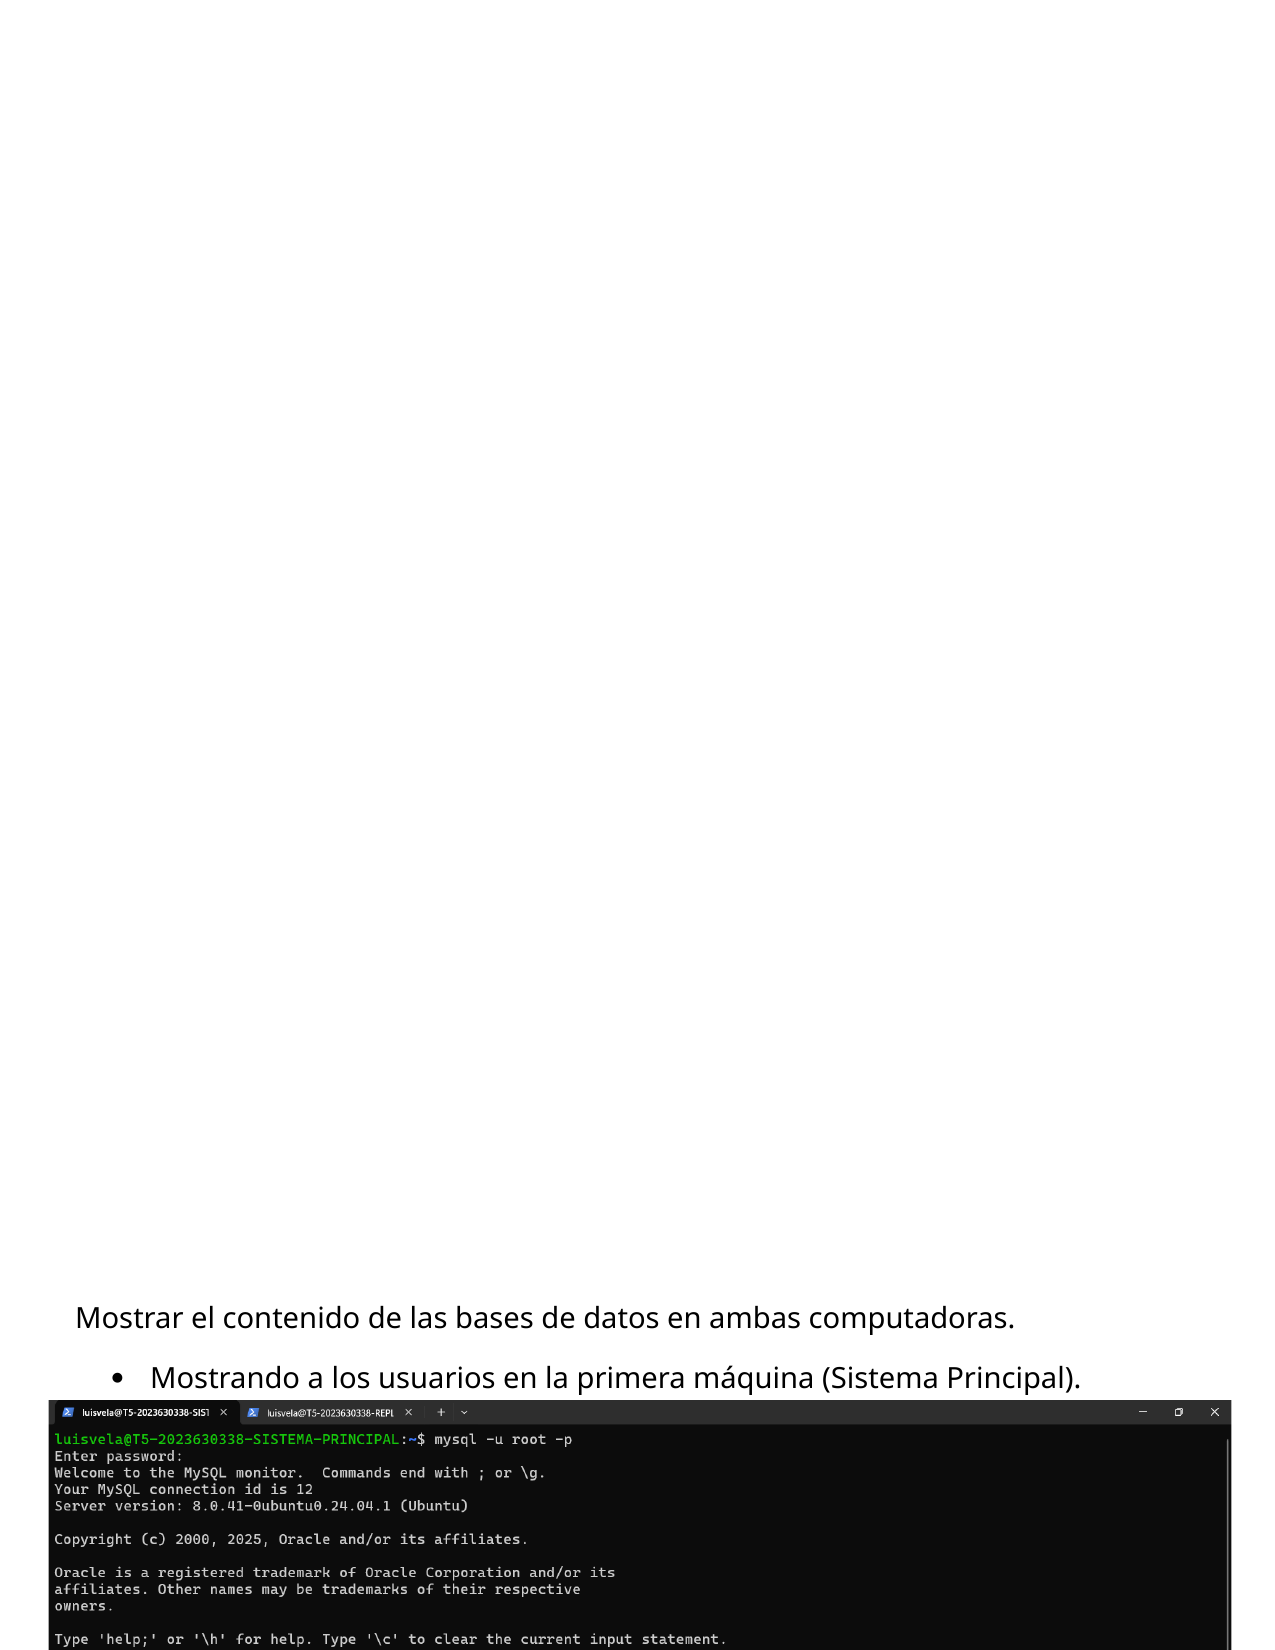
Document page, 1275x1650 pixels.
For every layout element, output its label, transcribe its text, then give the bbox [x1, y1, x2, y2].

list Mostrando a los usuarios en la primera máquina (Sistema Principal). [112, 1357, 1200, 1397]
text Mostrar el contenido de las bases de datos en ambas computadoras. [75, 1298, 1200, 1337]
picture [48, 1400, 1232, 1650]
